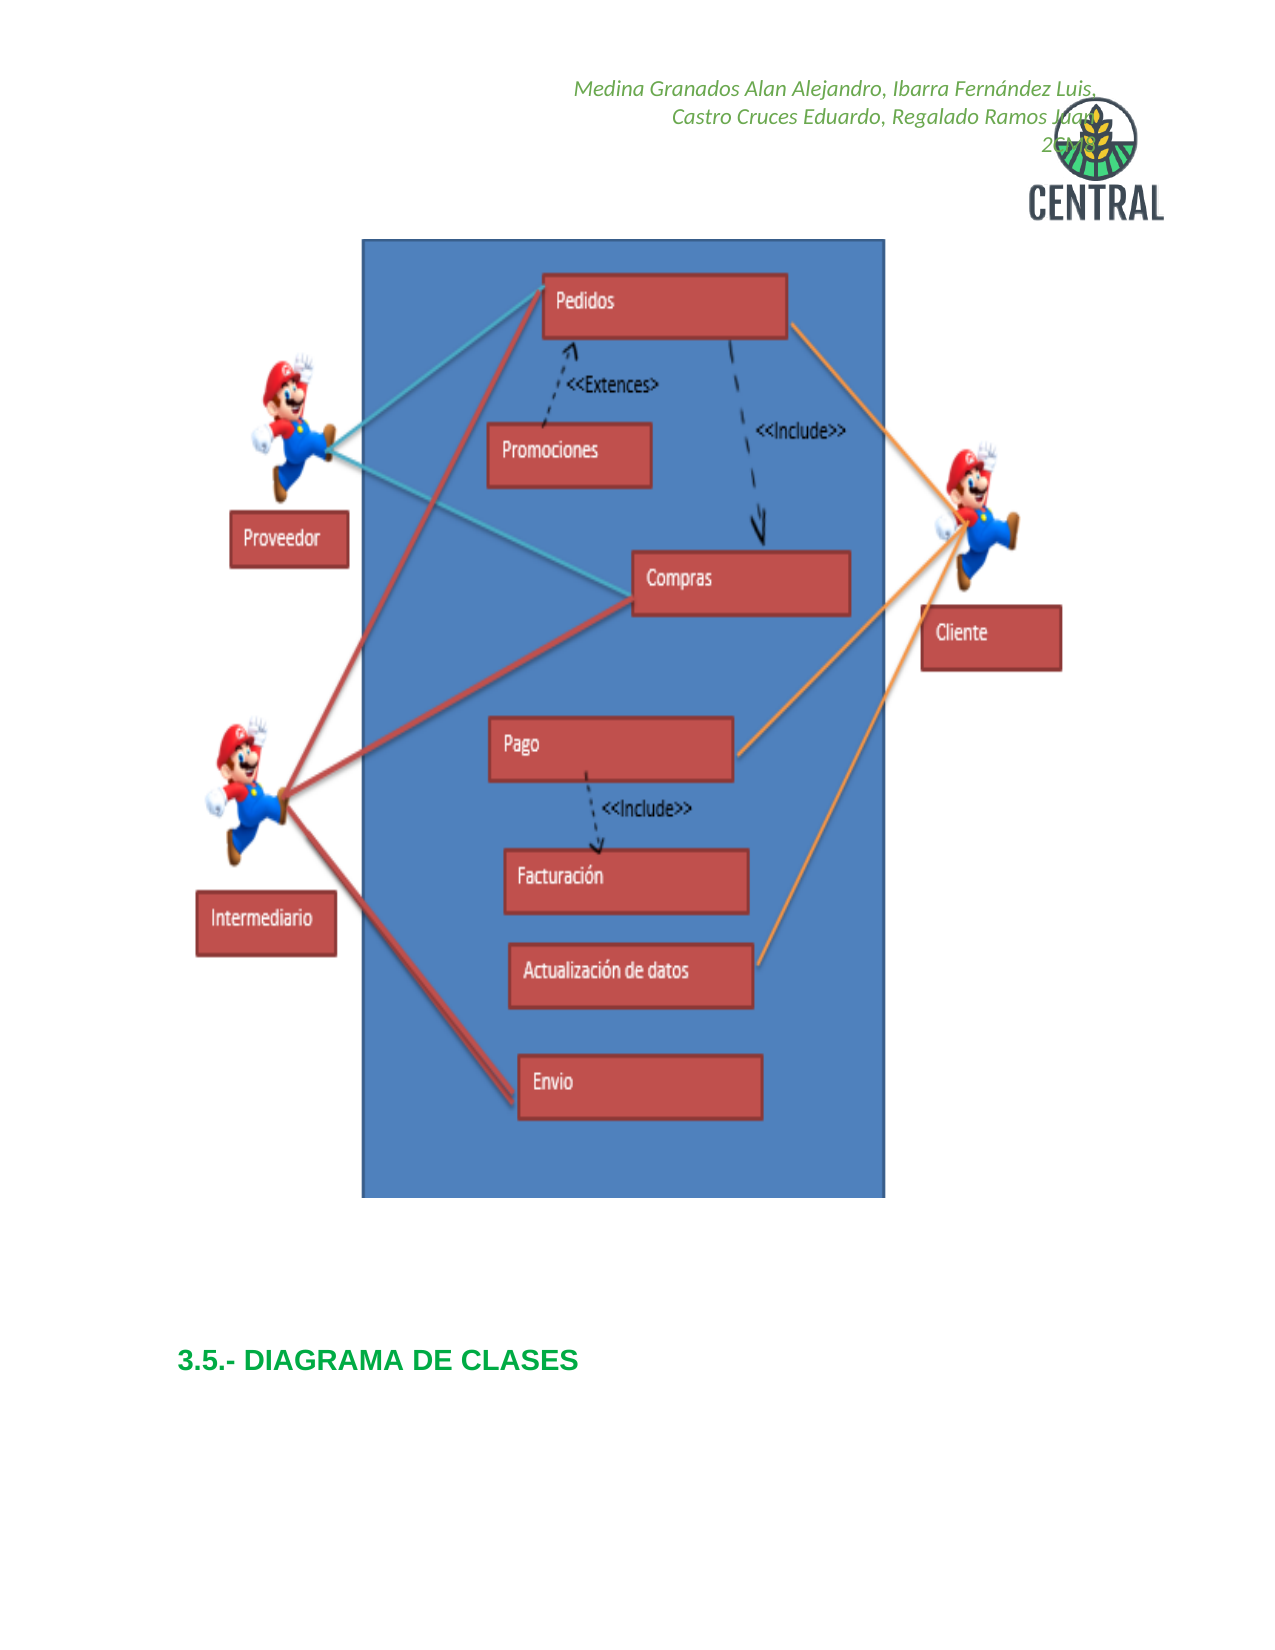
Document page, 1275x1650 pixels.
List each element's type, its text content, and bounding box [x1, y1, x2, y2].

picture [1027, 95, 1164, 221]
picture [1029, 114, 1035, 123]
picture [177, 239, 1098, 1198]
text 3.5.- DIAGRAMA DE CLASES [177, 1343, 1098, 1377]
